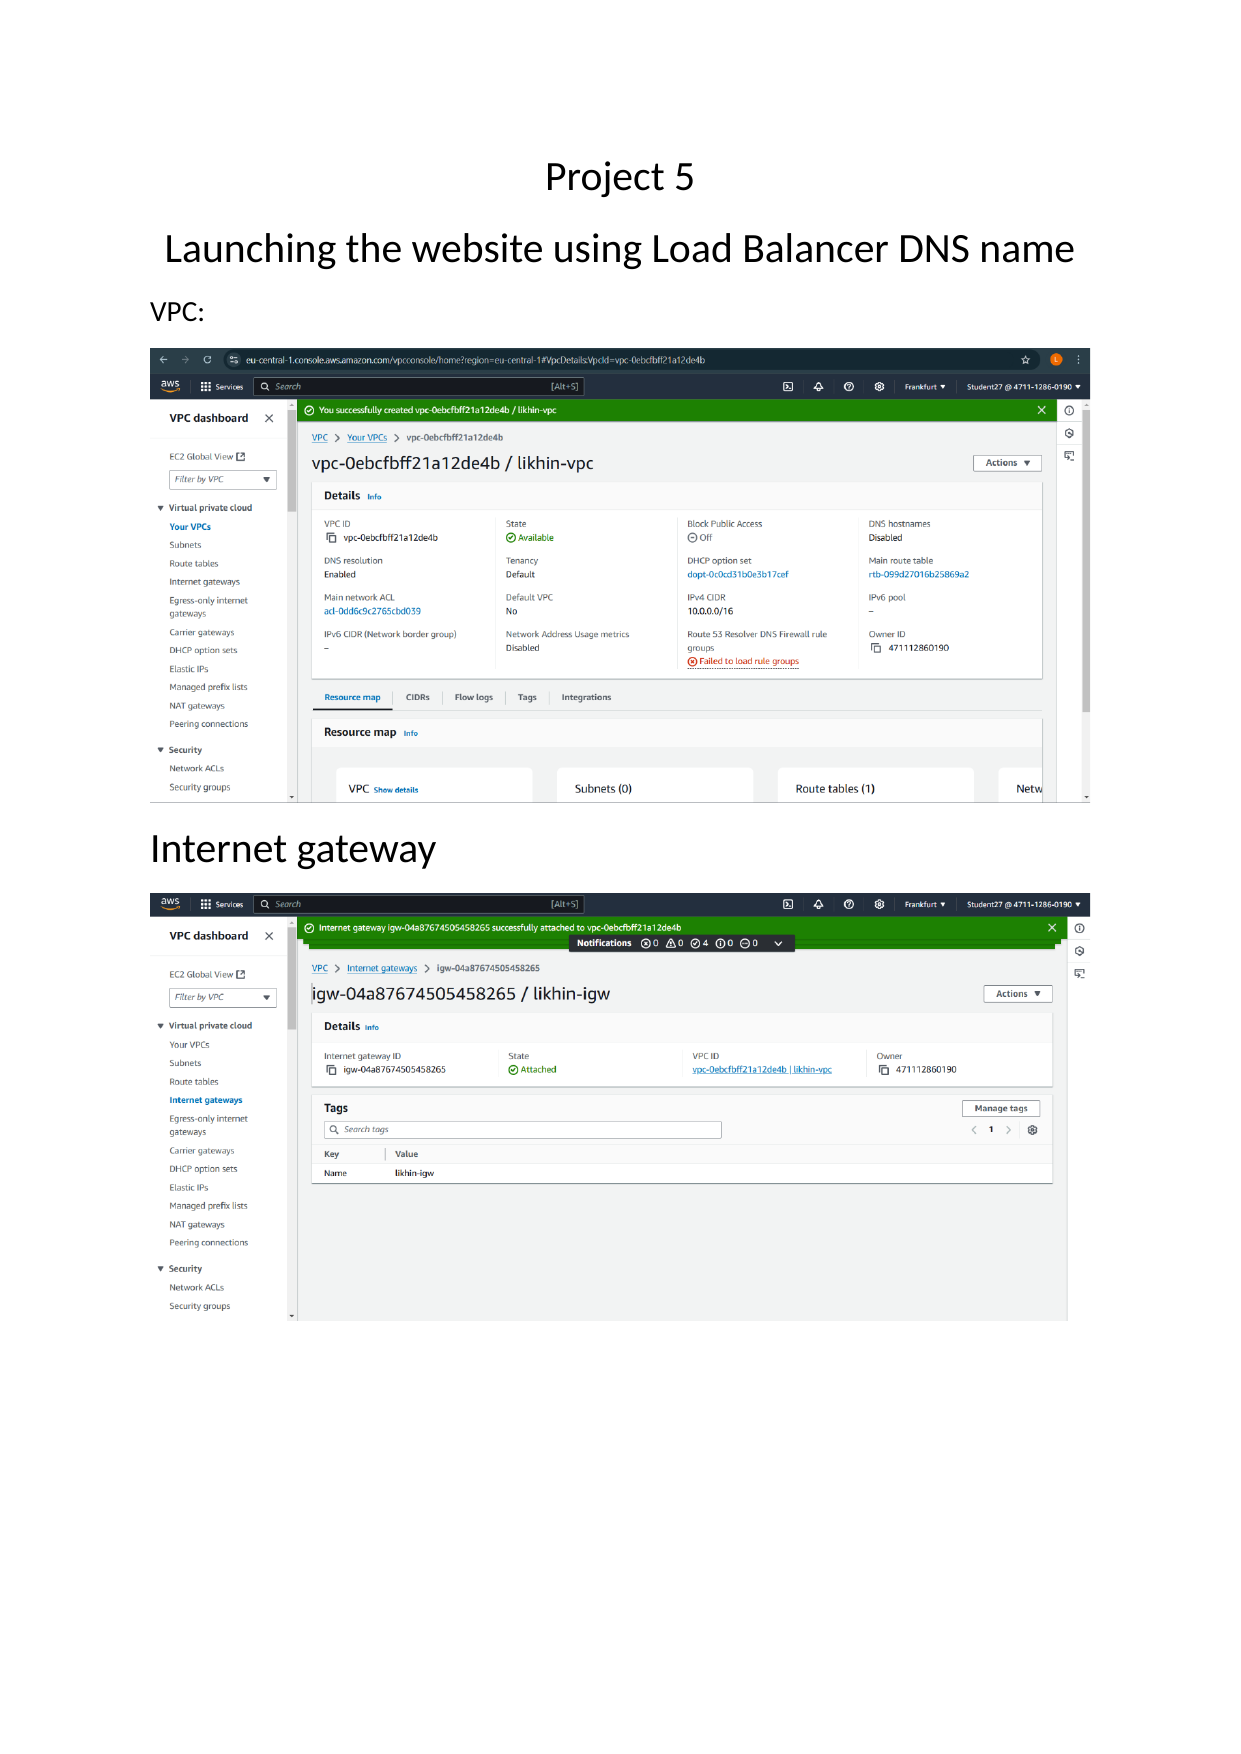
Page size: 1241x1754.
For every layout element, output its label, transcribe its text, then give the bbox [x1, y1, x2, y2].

text Internet gateway [150, 822, 1090, 872]
text Launching the website using Load Balancer DNS name [150, 222, 1090, 272]
text Project 5 [150, 150, 1090, 201]
picture [150, 348, 1091, 803]
text VPC: [150, 293, 1090, 329]
picture [150, 893, 1091, 1321]
